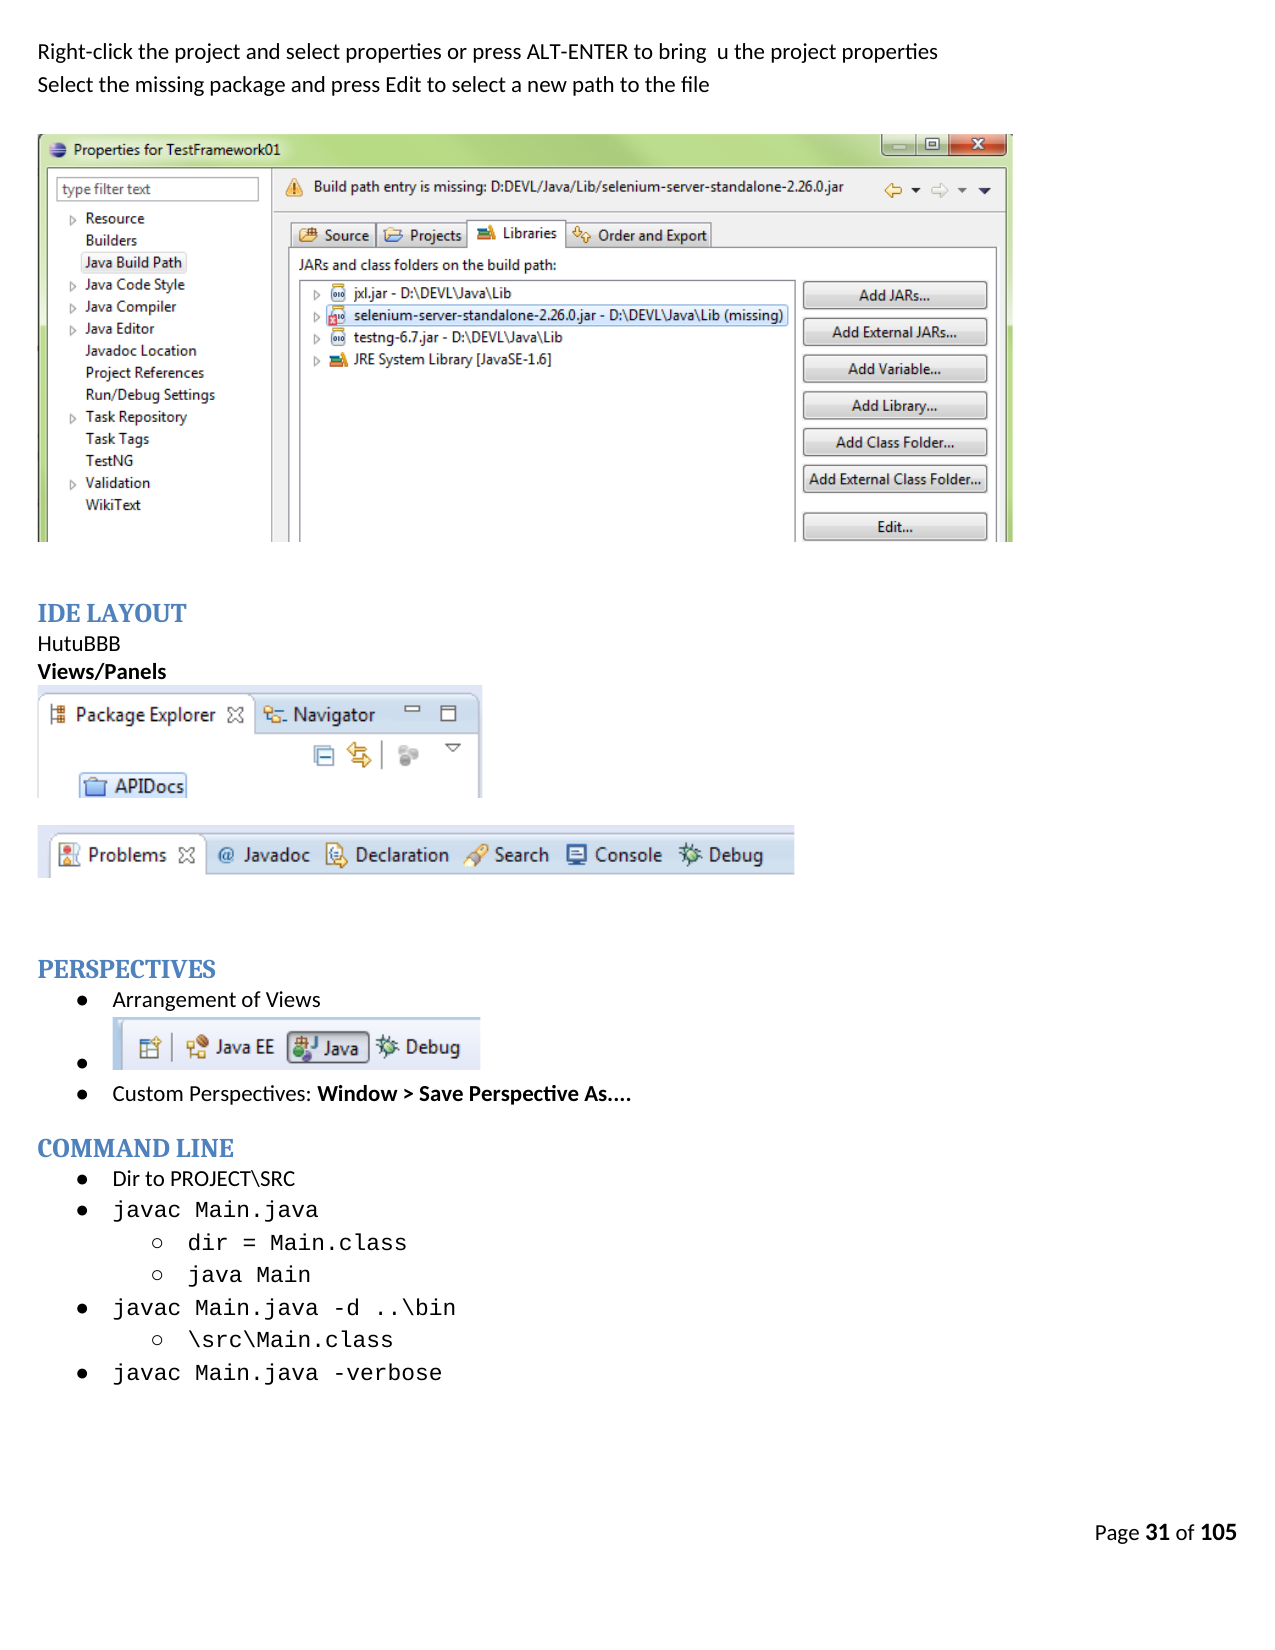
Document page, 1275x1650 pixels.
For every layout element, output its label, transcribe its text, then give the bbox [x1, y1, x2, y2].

list Custom Perspectives: Window > Save Perspective As.... [75, 1079, 1237, 1108]
list \src\Main.class [150, 1326, 1237, 1354]
text HutuBBB [37, 629, 1237, 657]
list dir = Main.class [150, 1228, 1237, 1257]
text Select the missing package and press Edit to select a new path to the file [37, 70, 1237, 98]
list javac Main.java -d ..\bin [75, 1293, 1237, 1322]
picture [112, 1017, 481, 1070]
list Arrangement of Views [75, 986, 1237, 1013]
text Right-click the project and select properties or press ALT-ENTER to bring u the project properties [37, 37, 1237, 66]
list Dir to PROJECT\SRC [75, 1164, 1237, 1192]
list javac Main.java [75, 1196, 1237, 1224]
picture [37, 685, 483, 798]
subtitle IDE Layout [37, 598, 1237, 629]
text Views/Panels [37, 657, 1237, 686]
picture [37, 134, 1013, 542]
list java Main [150, 1261, 1237, 1289]
picture [37, 825, 795, 878]
list javac Main.java -verbose [75, 1358, 1237, 1387]
subtitle Perspectives [37, 954, 1237, 986]
subtitle Command Line [37, 1133, 1237, 1164]
